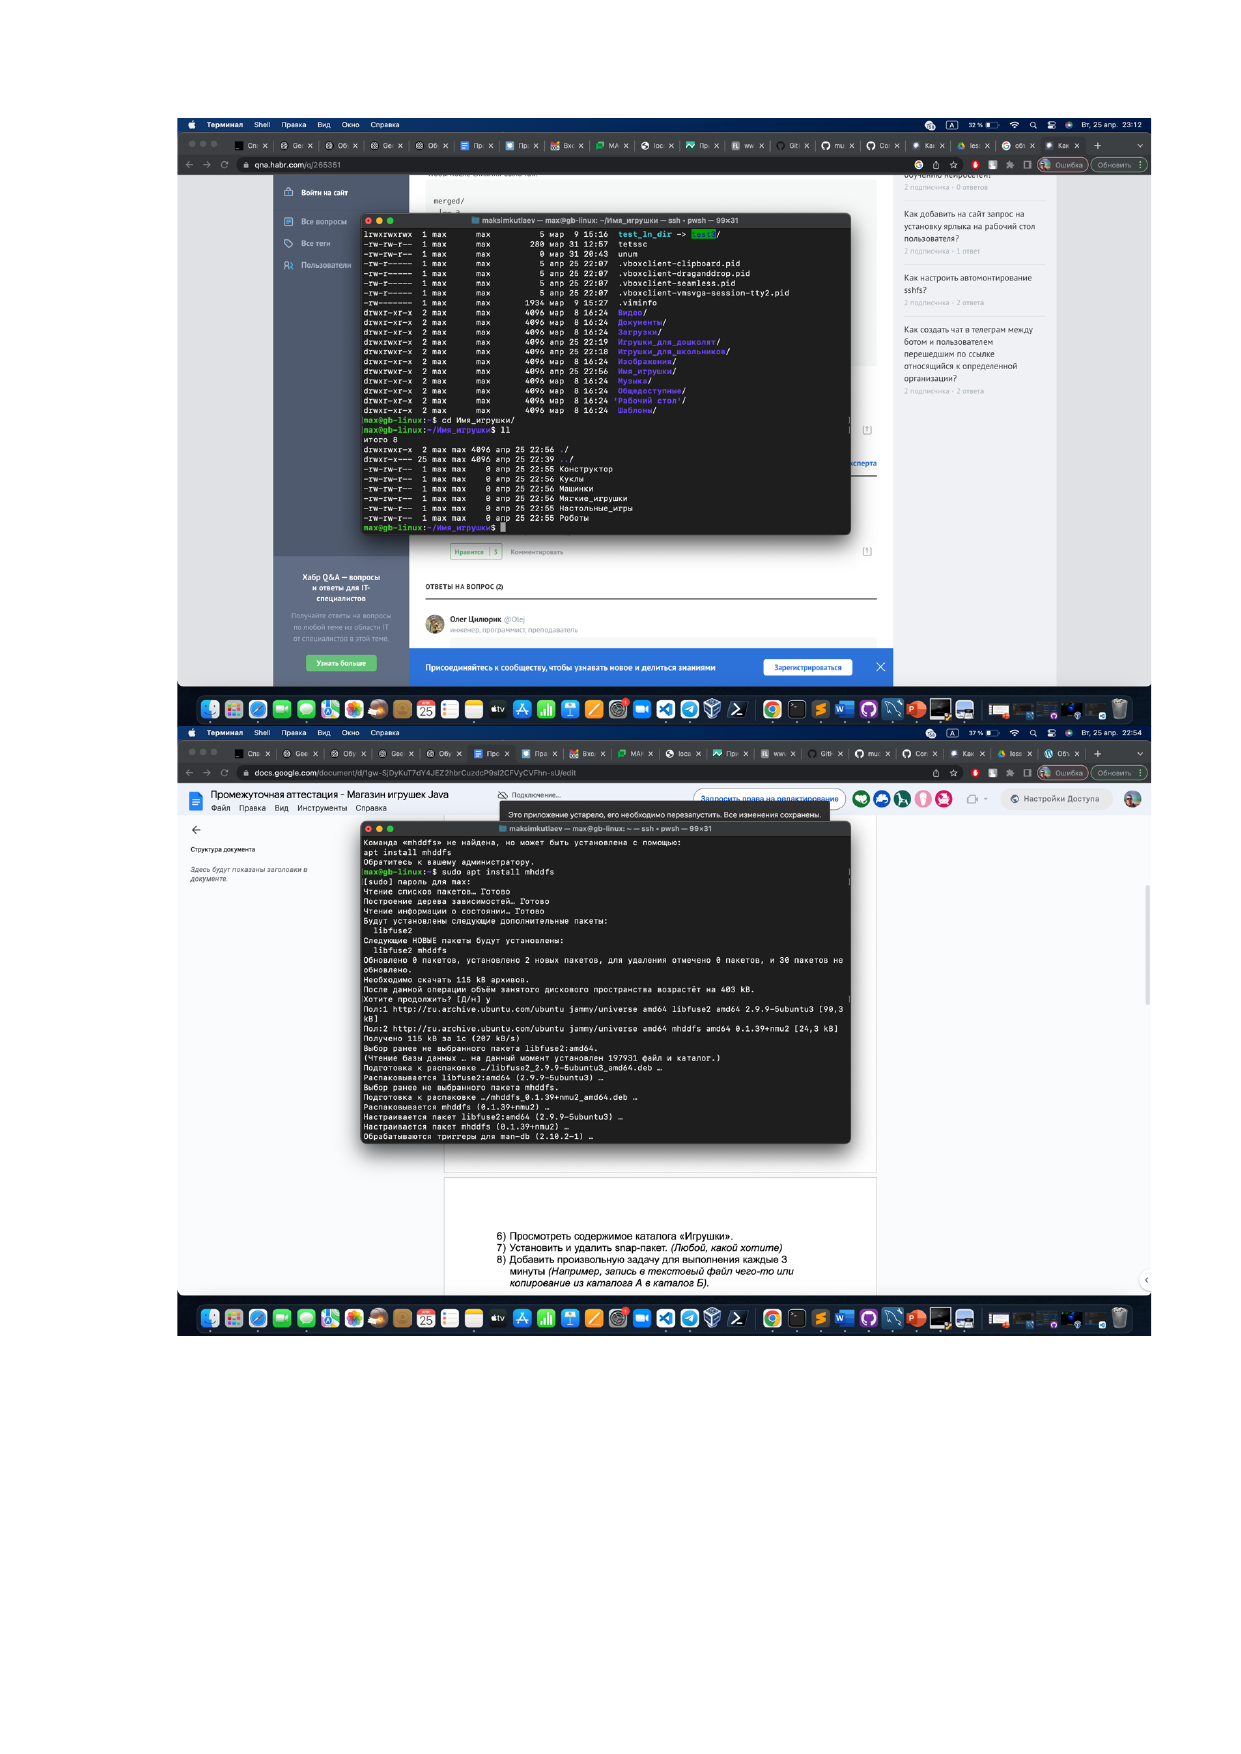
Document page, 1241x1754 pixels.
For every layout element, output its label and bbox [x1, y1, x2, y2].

picture [177, 118, 1152, 1336]
